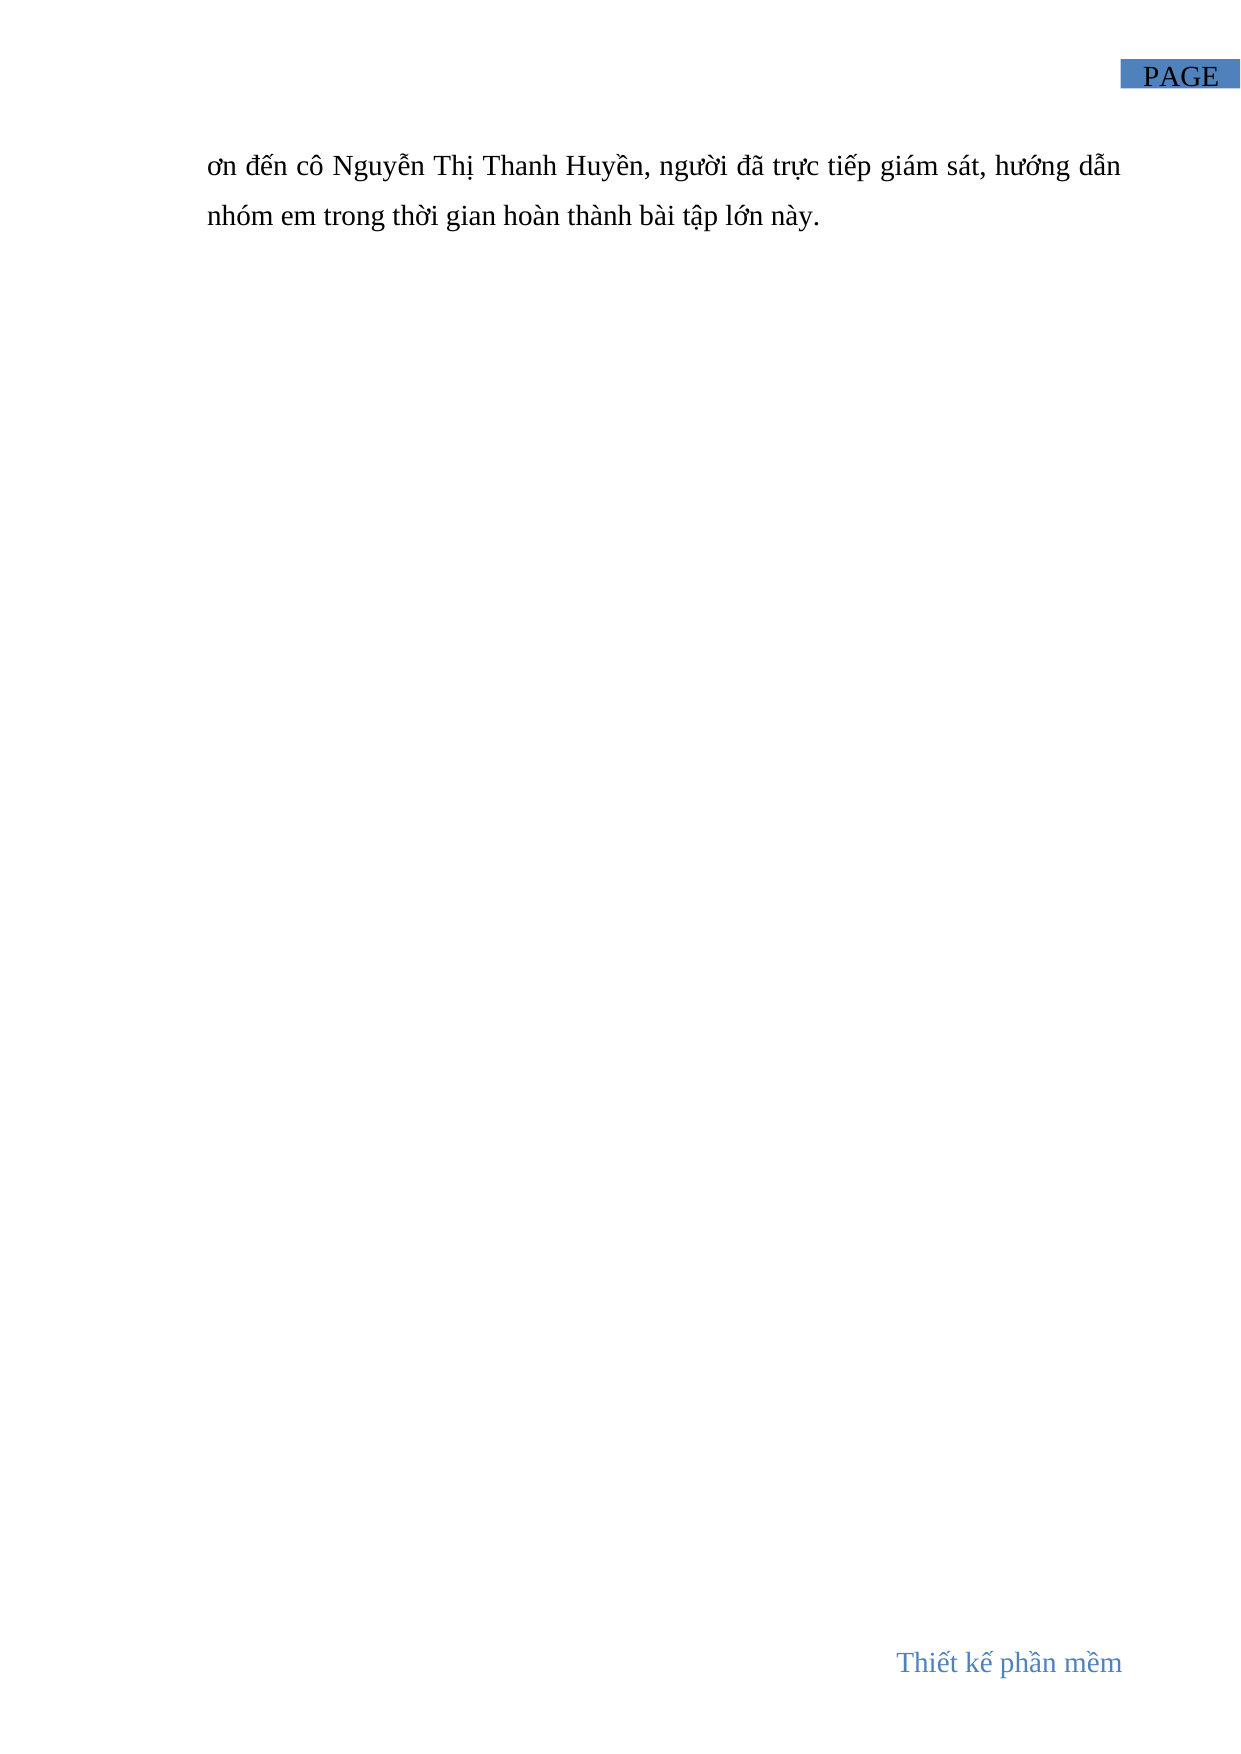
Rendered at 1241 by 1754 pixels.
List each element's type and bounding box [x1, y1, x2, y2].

text [207, 148, 1122, 232]
